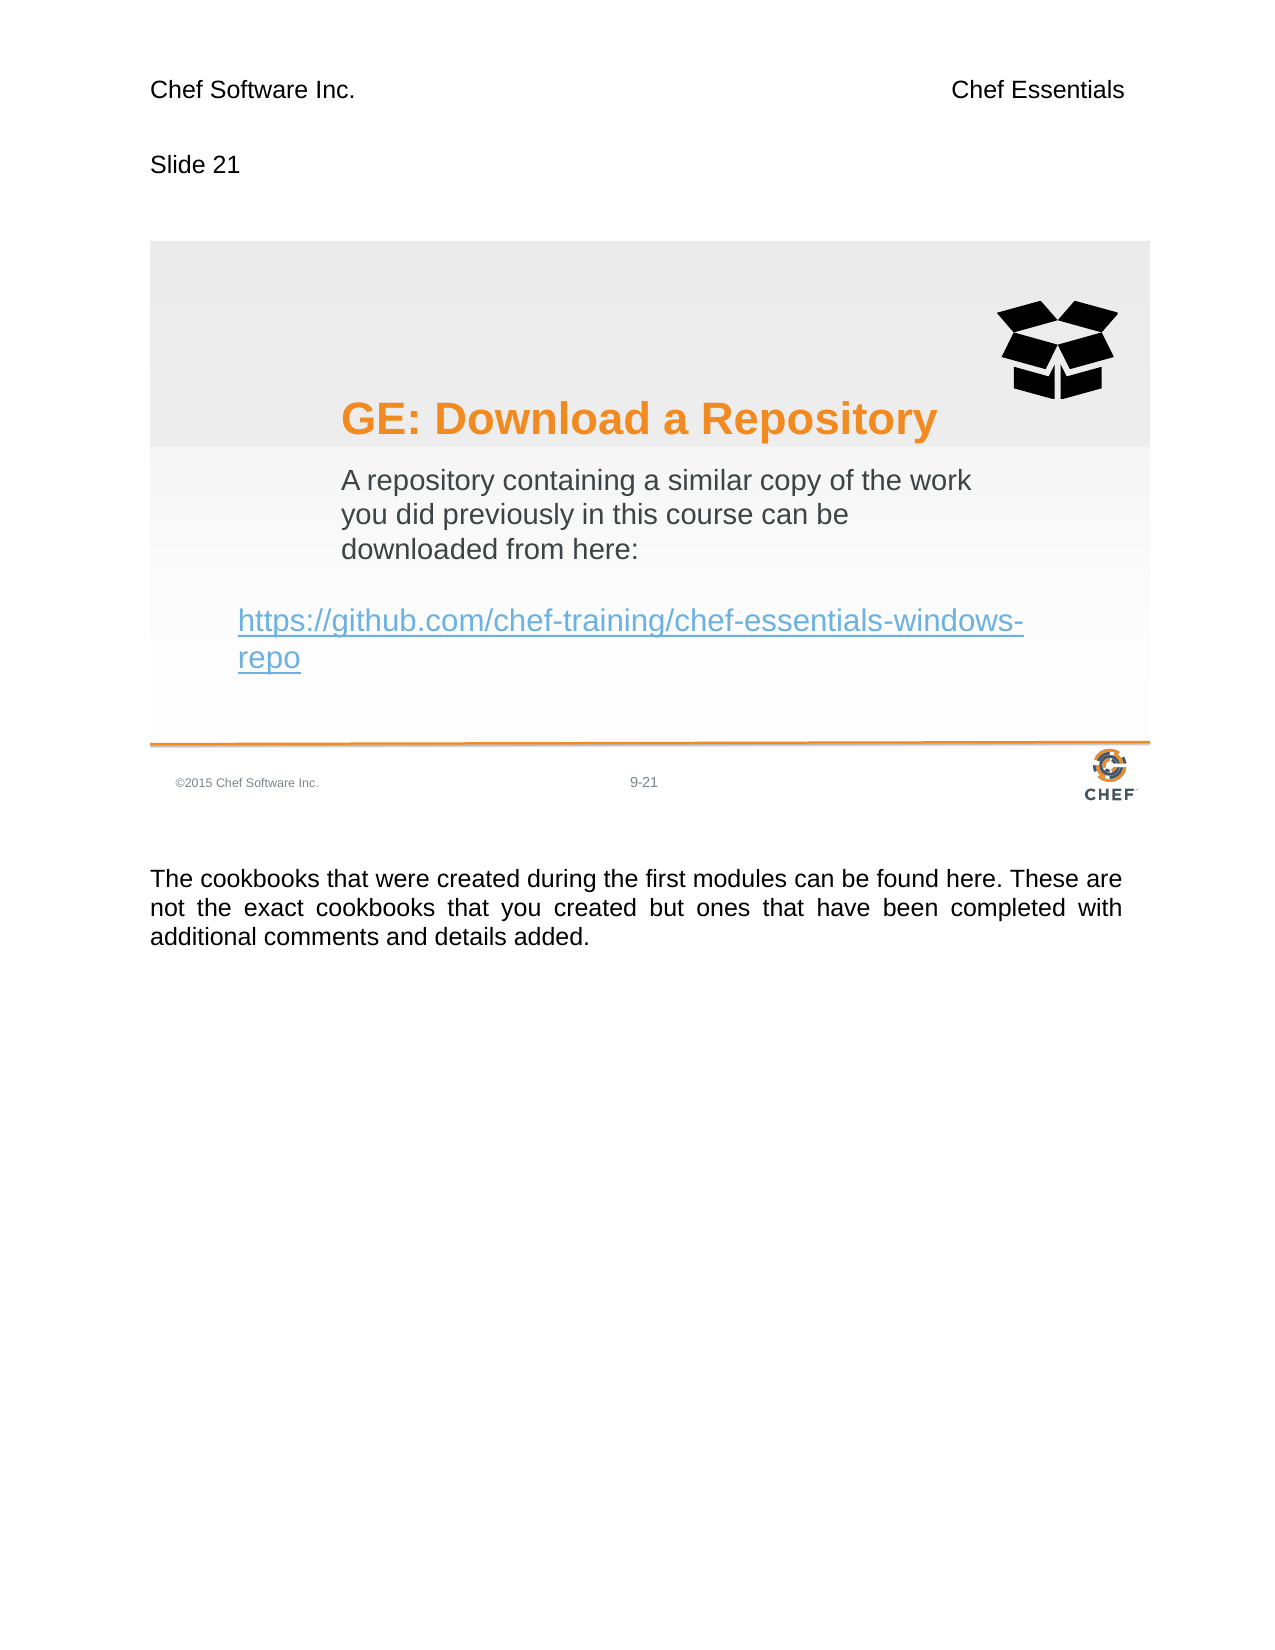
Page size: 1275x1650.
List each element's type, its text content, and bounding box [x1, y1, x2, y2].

text Slide 21 [150, 150, 1125, 179]
text The cookbooks that were created during the first modules can be found here. These are not the exact cookbooks that you created but ones that have been completed with additional comments and details added. [150, 864, 1125, 950]
